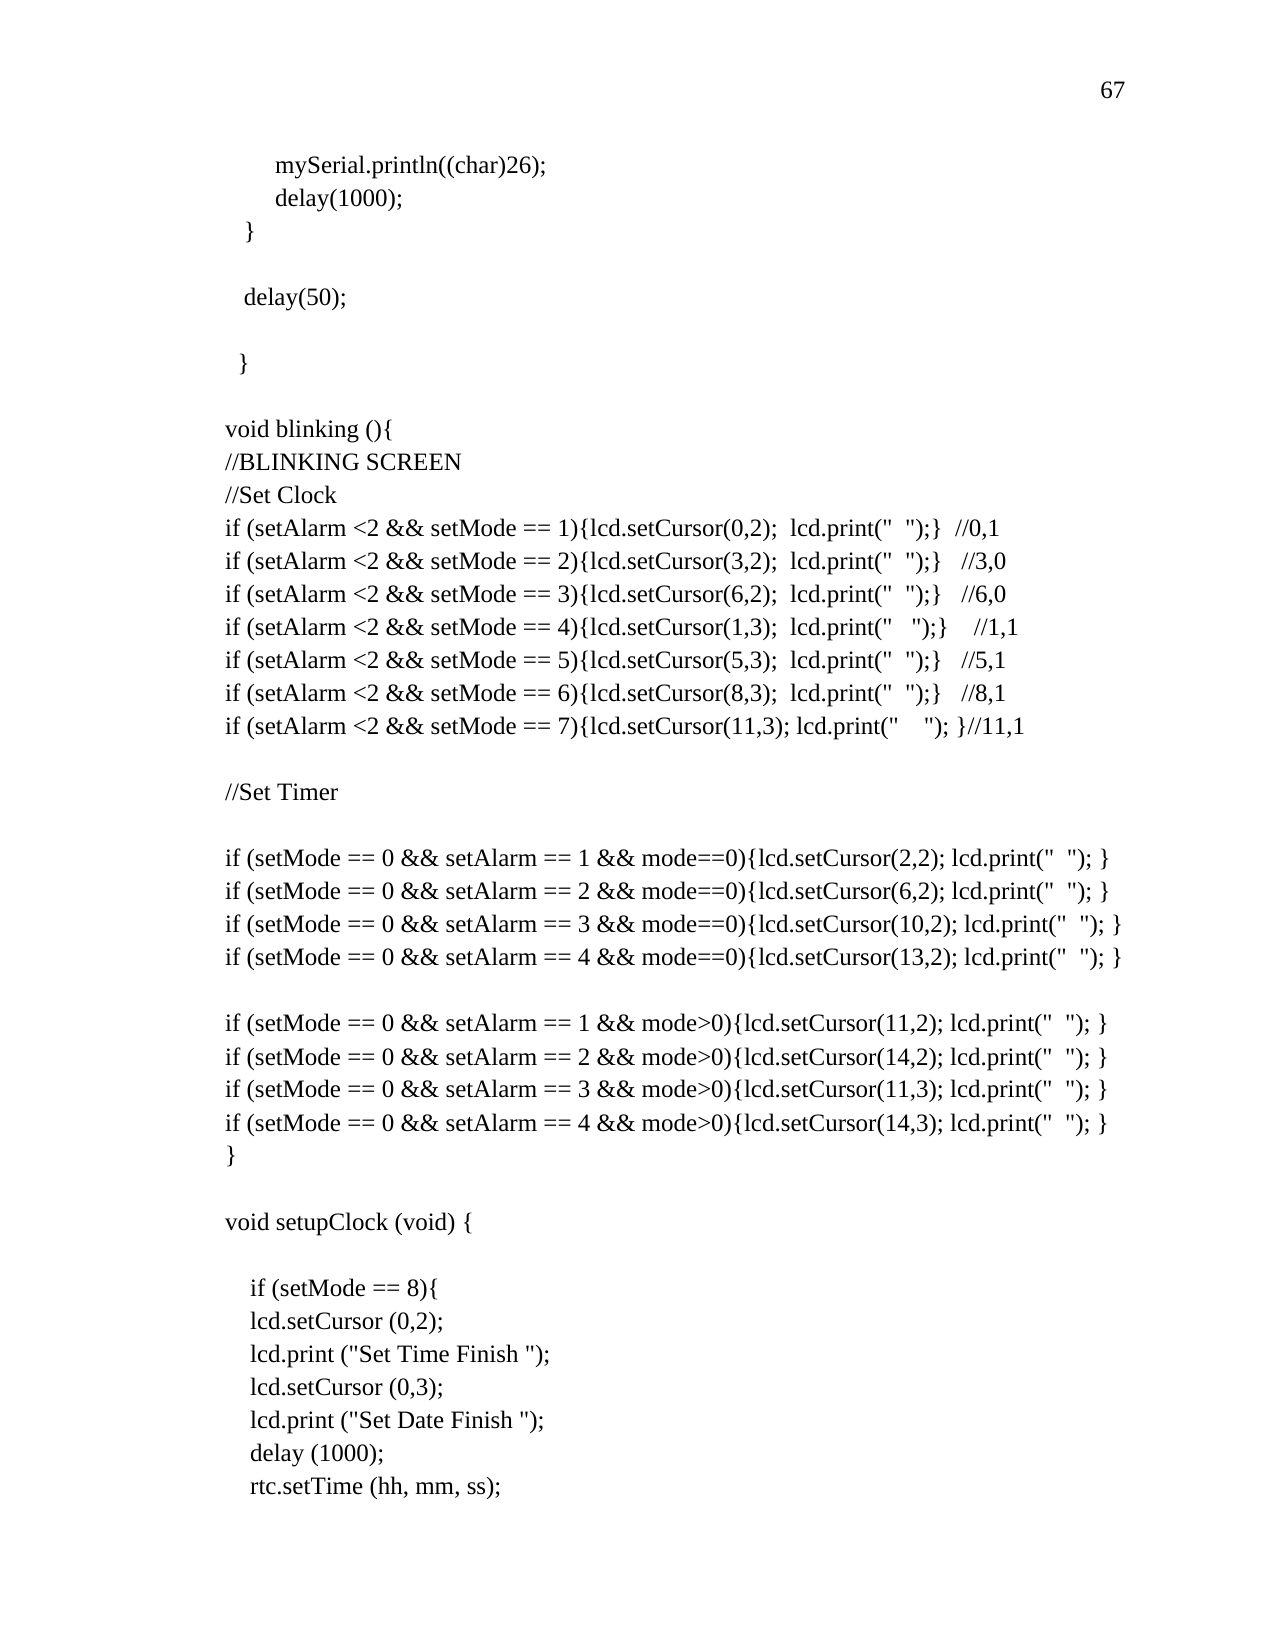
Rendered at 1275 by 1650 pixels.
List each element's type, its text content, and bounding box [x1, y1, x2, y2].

text if (setMode == 0 && setAlarm == 3 && mode==0){lcd.setCursor(10,2); lcd.print(" "); } [225, 909, 1125, 938]
text //Set Clock [225, 480, 1125, 509]
text if (setAlarm <2 && setMode == 2){lcd.setCursor(3,2); lcd.print(" ");} //3,0 [225, 546, 1125, 575]
text if (setMode == 8){ [225, 1273, 1125, 1301]
text if (setMode == 0 && setAlarm == 1 && mode==0){lcd.setCursor(2,2); lcd.print(" "); } [225, 843, 1125, 872]
text if (setMode == 0 && setAlarm == 1 && mode>0){lcd.setCursor(11,2); lcd.print(" "); } [225, 1008, 1125, 1037]
text void blinking (){ [225, 414, 1125, 443]
text if (setAlarm <2 && setMode == 7){lcd.setCursor(11,3); lcd.print(" "); }//11,1 [225, 711, 1125, 740]
text if (setMode == 0 && setAlarm == 4 && mode==0){lcd.setCursor(13,2); lcd.print(" "); } [225, 942, 1125, 971]
text lcd.print ("Set Date Finish "); [225, 1405, 1125, 1433]
text } [225, 1141, 1125, 1169]
text lcd.setCursor (0,2); [225, 1306, 1125, 1334]
text if (setAlarm <2 && setMode == 1){lcd.setCursor(0,2); lcd.print(" ");} //0,1 [225, 513, 1125, 542]
text if (setMode == 0 && setAlarm == 2 && mode>0){lcd.setCursor(14,2); lcd.print(" "); } [225, 1042, 1125, 1070]
text void setupClock (void) { [225, 1207, 1125, 1235]
text mySerial.println((char)26); [225, 150, 1125, 179]
text delay(50); [225, 282, 1125, 311]
text lcd.setCursor (0,3); [225, 1372, 1125, 1401]
text } [225, 216, 1125, 245]
text if (setMode == 0 && setAlarm == 3 && mode>0){lcd.setCursor(11,3); lcd.print(" "); } [225, 1074, 1125, 1103]
text } [225, 348, 1125, 377]
text if (setMode == 0 && setAlarm == 2 && mode==0){lcd.setCursor(6,2); lcd.print(" "); } [225, 876, 1125, 905]
text rtc.setTime (hh, mm, ss); [225, 1471, 1125, 1499]
text delay (1000); [225, 1438, 1125, 1467]
text delay(1000); [225, 183, 1125, 212]
text lcd.print ("Set Time Finish "); [225, 1339, 1125, 1367]
text //Set Timer [225, 777, 1125, 806]
text if (setAlarm <2 && setMode == 5){lcd.setCursor(5,3); lcd.print(" ");} //5,1 [225, 645, 1125, 674]
text if (setAlarm <2 && setMode == 4){lcd.setCursor(1,3); lcd.print(" ");} //1,1 [225, 612, 1125, 641]
text if (setMode == 0 && setAlarm == 4 && mode>0){lcd.setCursor(14,3); lcd.print(" "); } [225, 1108, 1125, 1136]
text if (setAlarm <2 && setMode == 6){lcd.setCursor(8,3); lcd.print(" ");} //8,1 [225, 678, 1125, 707]
text //BLINKING SCREEN [225, 447, 1125, 476]
text if (setAlarm <2 && setMode == 3){lcd.setCursor(6,2); lcd.print(" ");} //6,0 [225, 579, 1125, 608]
